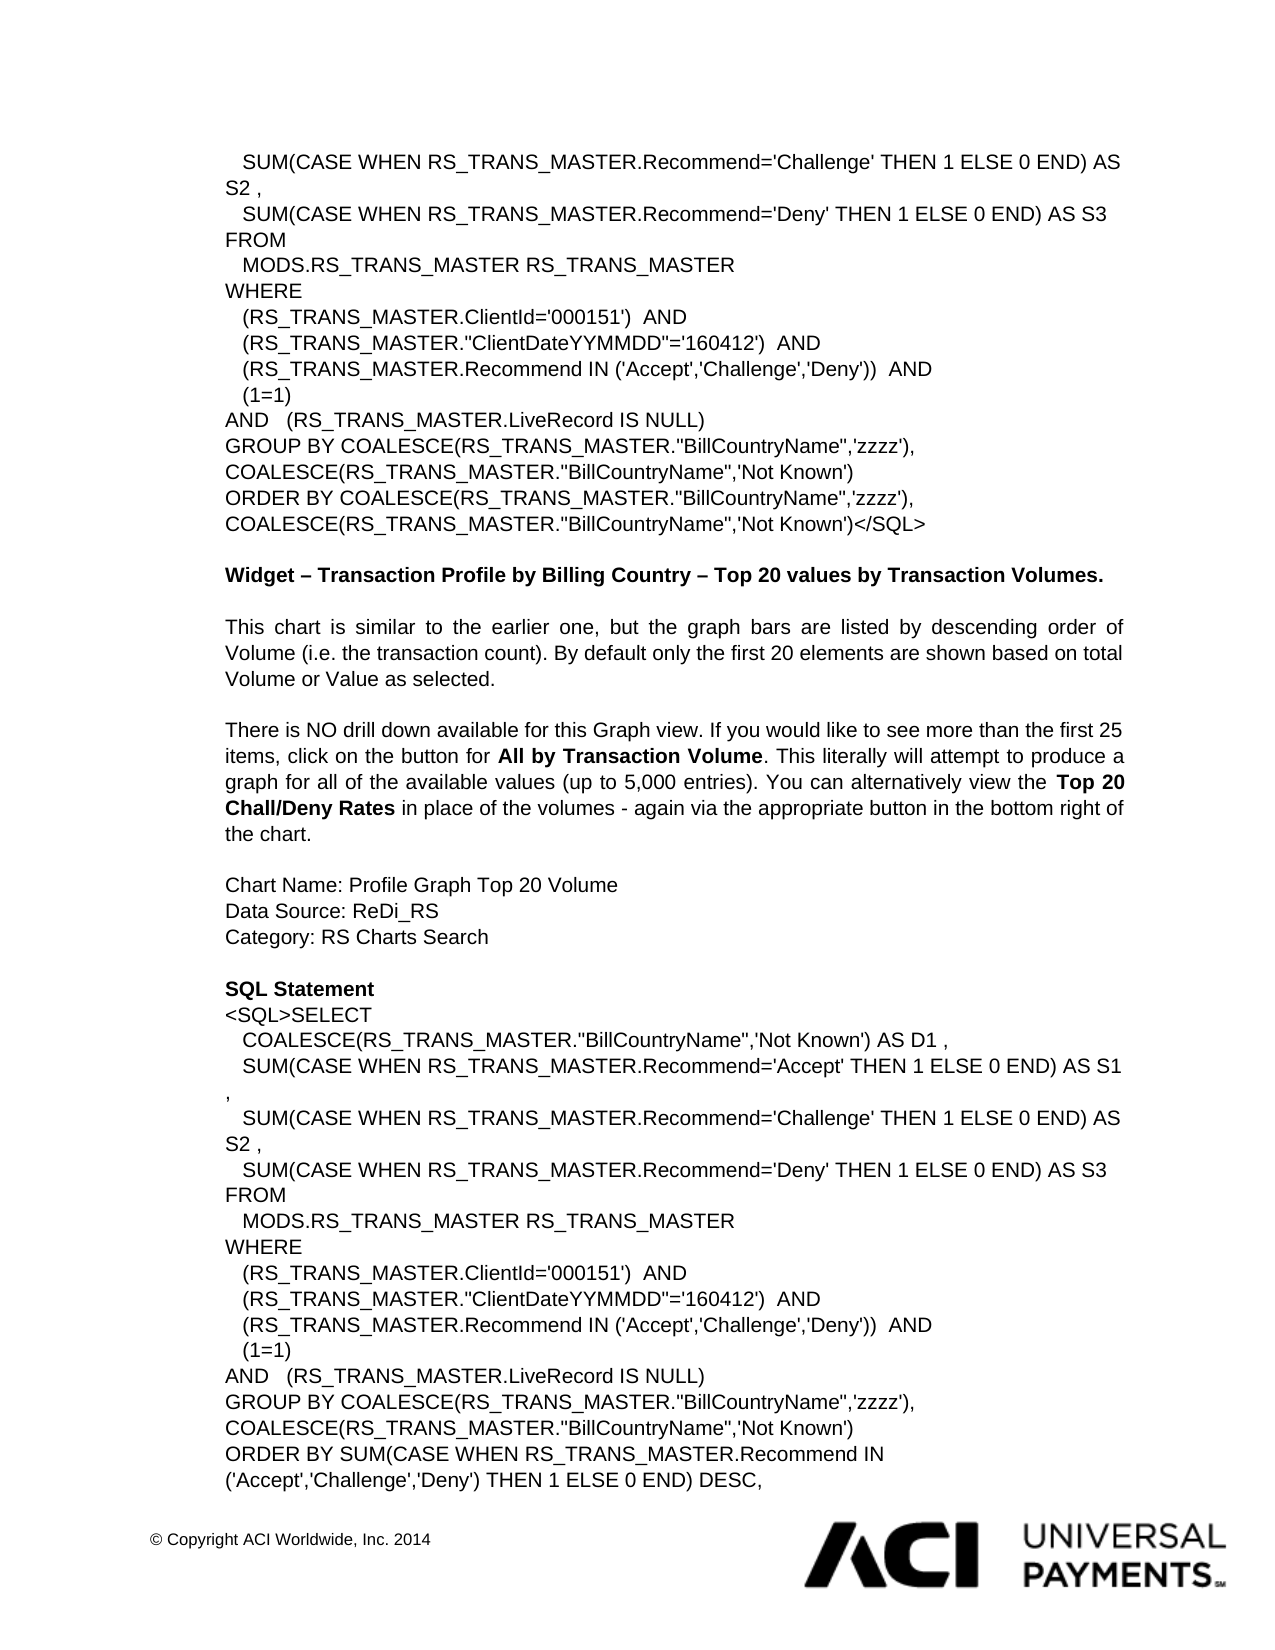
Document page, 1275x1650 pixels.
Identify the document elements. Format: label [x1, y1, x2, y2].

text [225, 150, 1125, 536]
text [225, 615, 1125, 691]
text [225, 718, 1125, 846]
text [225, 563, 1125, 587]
picture [802, 1519, 1229, 1590]
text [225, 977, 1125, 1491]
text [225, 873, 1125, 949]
